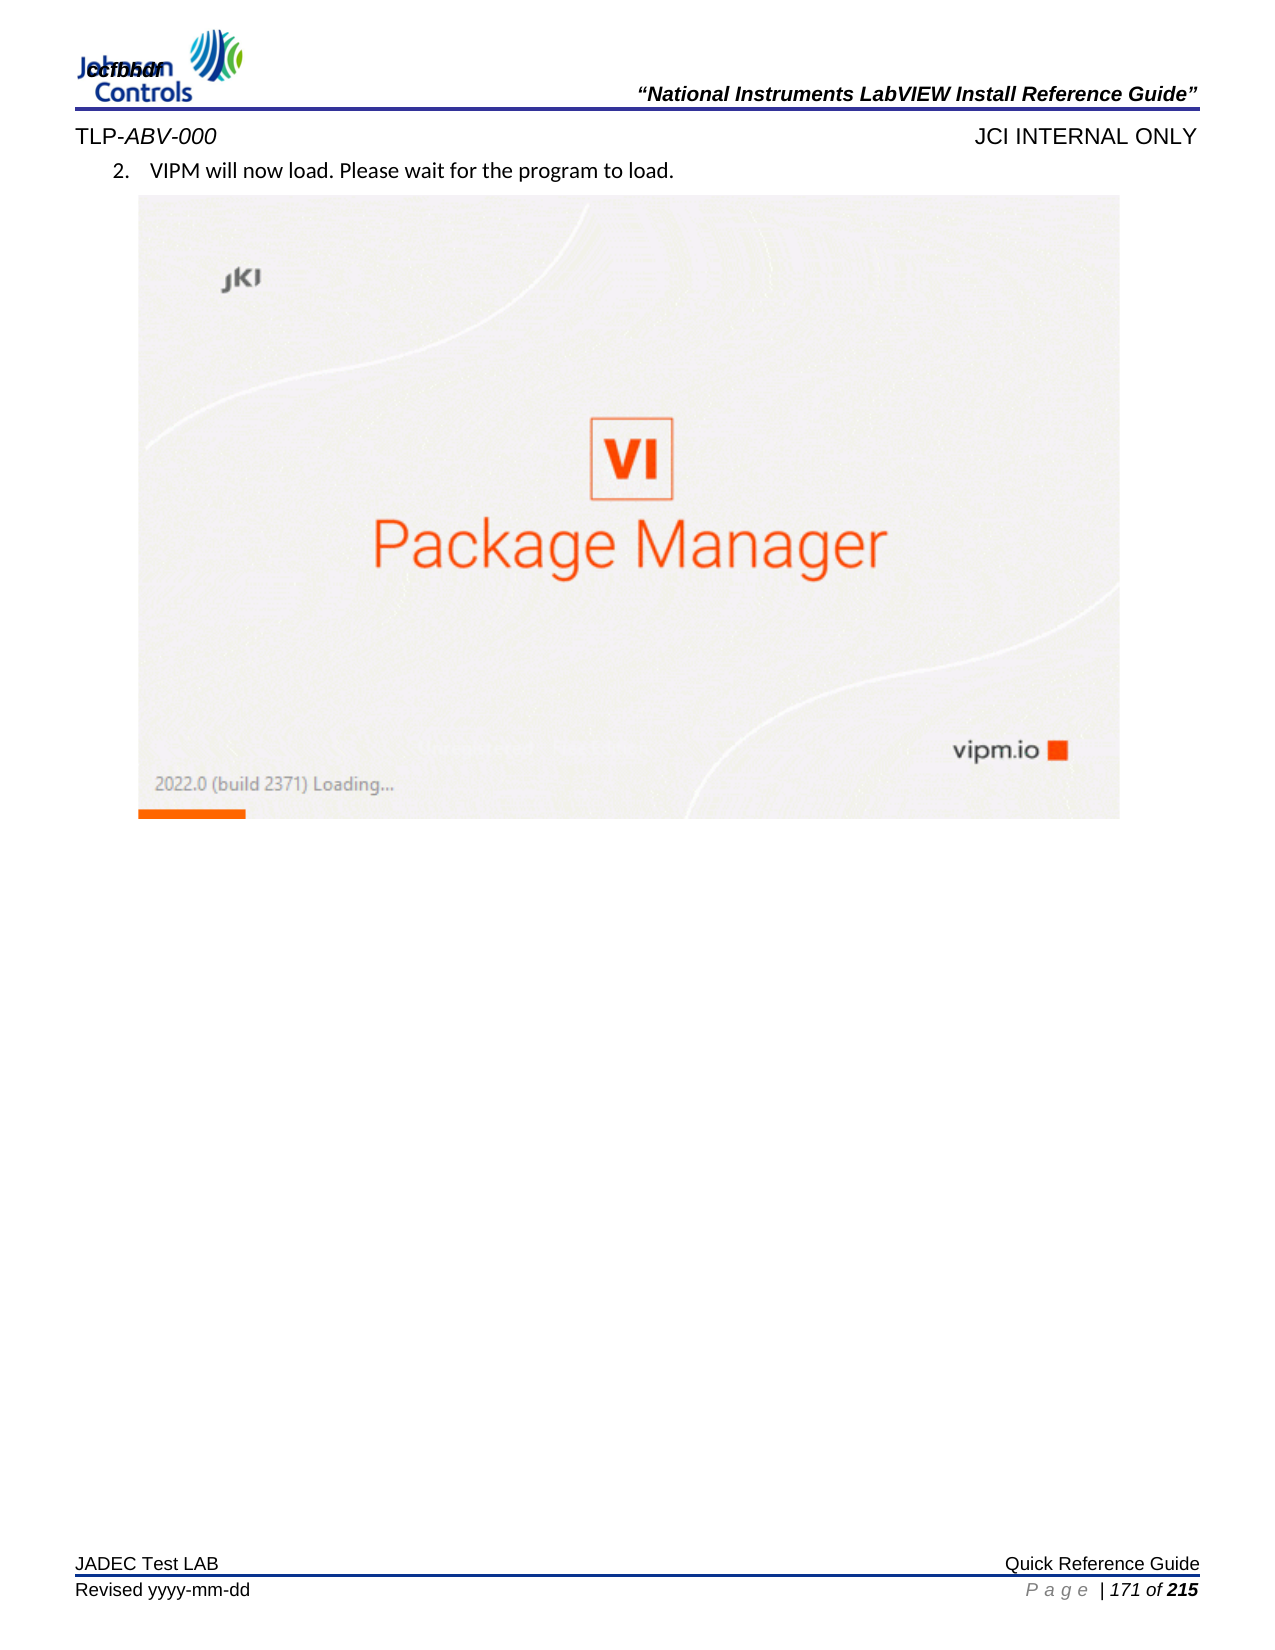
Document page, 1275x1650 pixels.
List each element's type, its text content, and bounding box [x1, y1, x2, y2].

picture [138, 195, 1120, 819]
picture [76, 26, 246, 105]
list VIPM will now load. Please wait for the program to load. [112, 156, 1200, 184]
